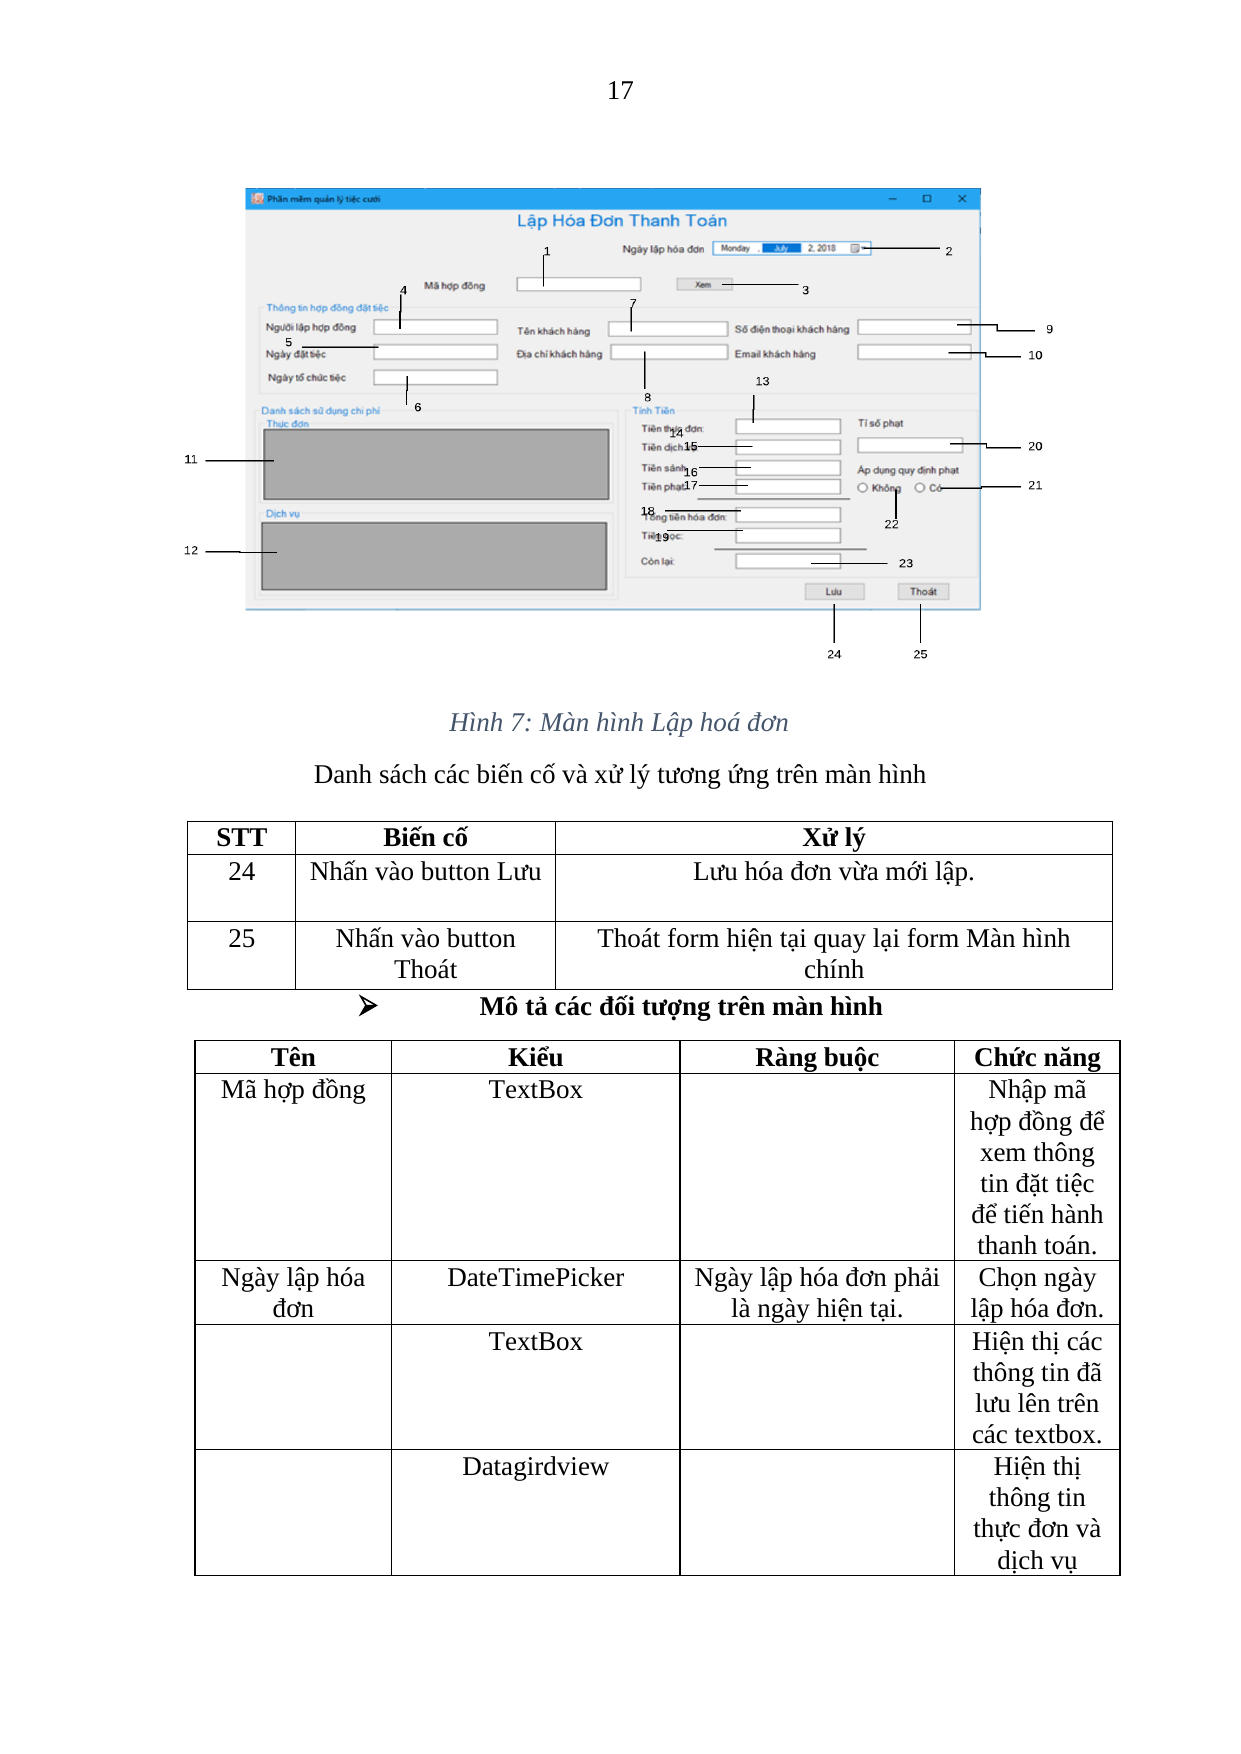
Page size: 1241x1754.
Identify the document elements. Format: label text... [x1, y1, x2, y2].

table_cell Hiện thị các thông tin đã lưu lên trên các textbox. [955, 1325, 1119, 1449]
table_cell Chọn ngày lập hóa đơn. [955, 1261, 1119, 1324]
table_header Xử lý [556, 822, 1112, 853]
table_cell 25 [188, 922, 295, 989]
table_cell [196, 1450, 391, 1575]
table_header Ràng buộc [681, 1041, 954, 1072]
table_header STT [188, 822, 295, 853]
table_cell TextBox [392, 1074, 679, 1260]
table_cell Nhấn vào button Lưu [296, 855, 555, 921]
table_cell Datagirdview [392, 1450, 679, 1575]
table_header Tên [196, 1041, 391, 1072]
list Mô tả các đối tượng trên màn hình [112, 990, 1128, 1021]
table_cell [196, 1325, 391, 1449]
table_cell [681, 1450, 954, 1575]
table_header Chức năng [955, 1041, 1119, 1072]
table_cell Nhập mã hợp đồng để xem thông tin đặt tiệc để tiến hành thanh toán. [955, 1074, 1119, 1260]
picture [117, 150, 1124, 707]
table_cell Nhấn vào button Thoát [296, 922, 555, 989]
table_cell Ngày lập hóa đơn [196, 1261, 391, 1324]
table_cell DateTimePicker [392, 1261, 679, 1324]
table_cell Mã hợp đồng [196, 1074, 391, 1260]
table_header Kiểu [392, 1041, 679, 1072]
table_cell [681, 1074, 954, 1260]
table_cell [681, 1325, 954, 1449]
table_cell TextBox [392, 1325, 679, 1449]
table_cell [955, 1450, 1119, 1575]
table_cell Lưu hóa đơn vừa mới lập. [556, 855, 1112, 921]
table_cell Ngày lập hóa đơn phải là ngày hiện tại. [681, 1261, 954, 1324]
table_cell Thoát form hiện tại quay lại form Màn hình chính [556, 922, 1112, 989]
text Danh sách các biến cố và xử lý tương ứng trên màn hình [112, 758, 1128, 789]
table_cell 24 [188, 855, 295, 921]
table_header Biến cố [296, 822, 555, 853]
